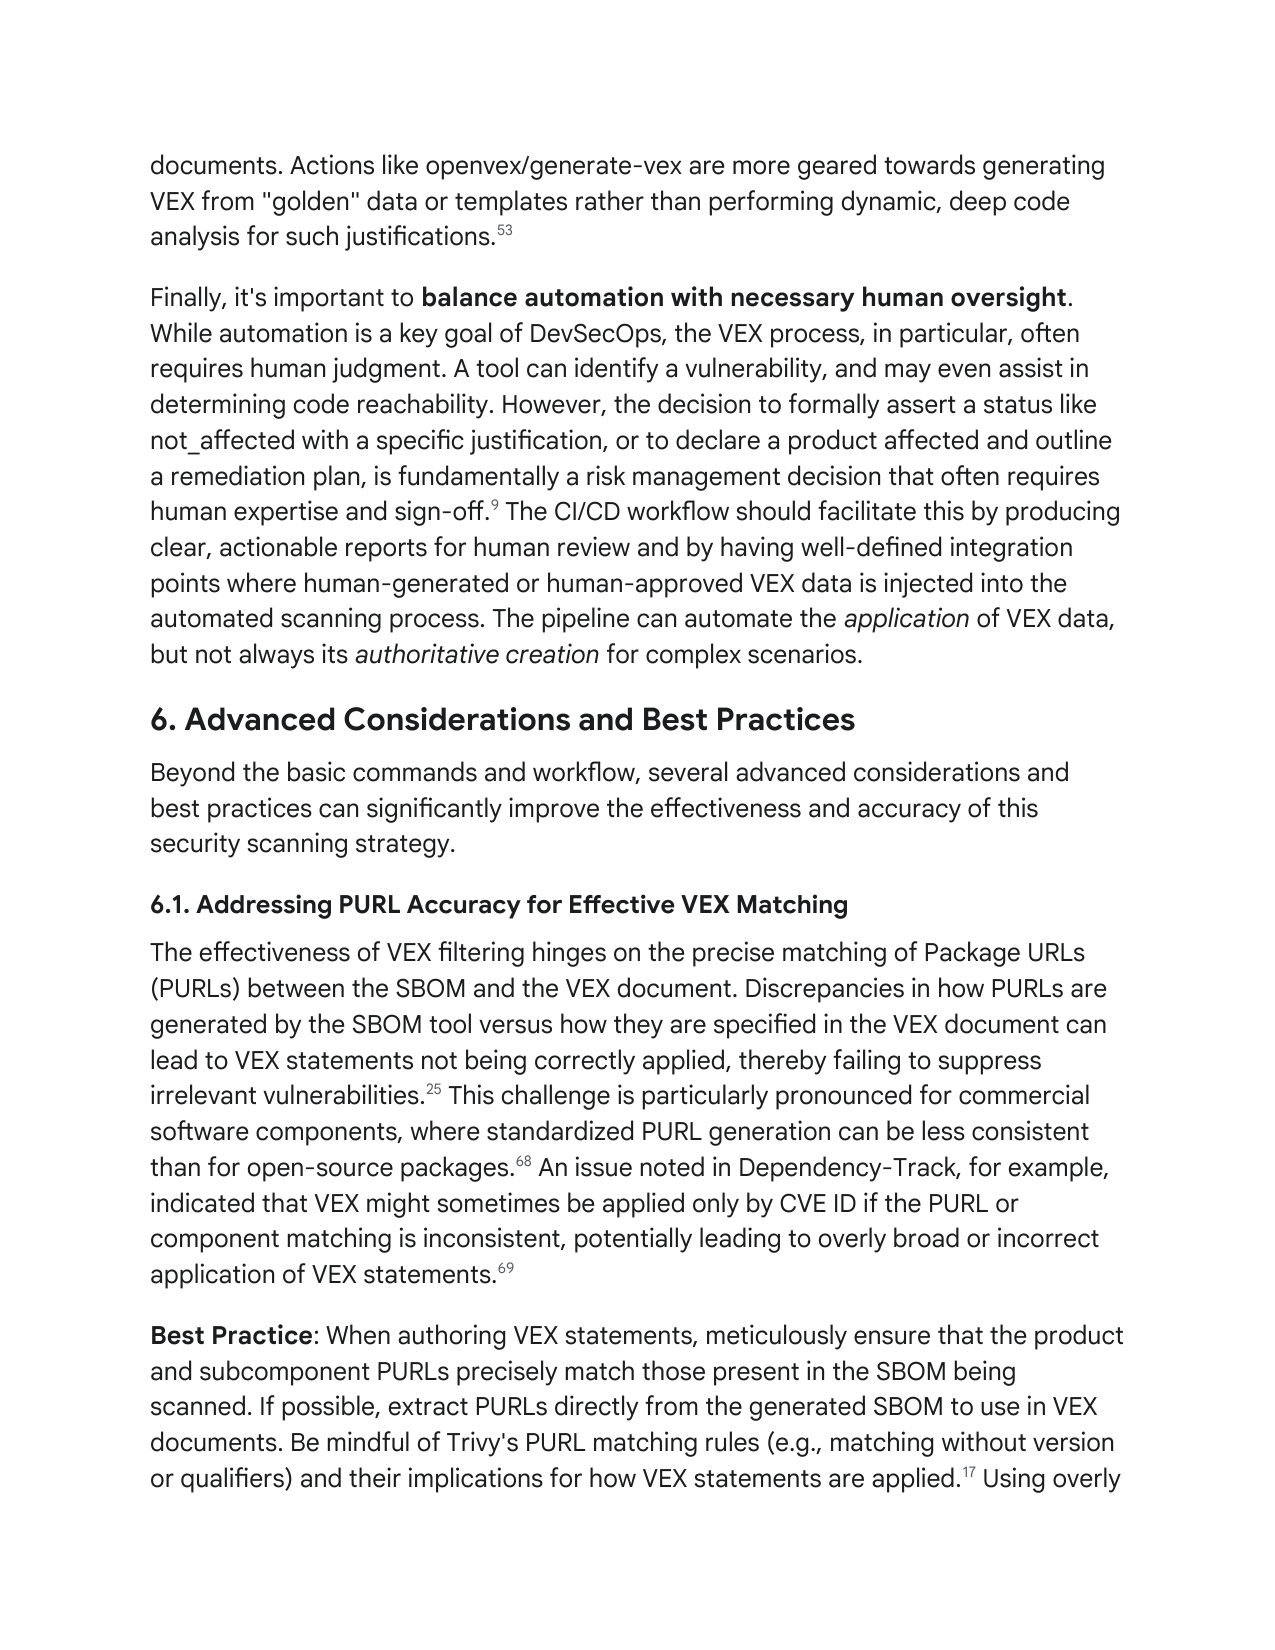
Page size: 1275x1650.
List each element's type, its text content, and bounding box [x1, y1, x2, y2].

text The effectiveness of VEX filtering hinges on the precise matching of Package URLs (PURLs) between the SBOM and the VEX document. Discrepancies in how PURLs are generated by the SBOM tool versus how they are specified in the VEX document can lead to VEX statements not being correctly applied, thereby failing to suppress irrelevant vulnerabilities.25 This challenge is particularly pronounced for commercial software components, where standardized PURL generation can be less consistent than for open-source packages.68 An issue noted in Dependency-Track, for example, indicated that VEX might sometimes be applied only by CVE ID if the PURL or component matching is inconsistent, potentially leading to overly broad or incorrect application of VEX statements.69 [150, 938, 1125, 1291]
text Finally, it's important to balance automation with necessary human oversight. While automation is a key goal of DevSecOps, the VEX process, in particular, often requires human judgment. A tool can identify a vulnerability, and may even assist in determining code reachability. However, the decision to formally assert a status like not_affected with a specific justification, or to declare a product affected and outline a remediation plan, is fundamentally a risk management decision that often requires human expertise and sign-off.9 The CI/CD workflow should facilitate this by producing clear, actionable reports for human review and by having well-defined integration points where human-generated or human-approved VEX data is injected into the automated scanning process. The pipeline can automate the application of VEX data, but not always its authoritative creation for complex scenarios. [150, 282, 1125, 671]
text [150, 150, 1125, 253]
subtitle 6. Advanced Considerations and Best Practices [150, 700, 1125, 739]
text Beyond the basic commands and workflow, several advanced considerations and best practices can significantly improve the effectiveness and accuracy of this security scanning strategy. [150, 757, 1125, 860]
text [150, 1320, 1125, 1494]
subtitle 6.1. Addressing PURL Accuracy for Effective VEX Matching [150, 889, 1125, 921]
